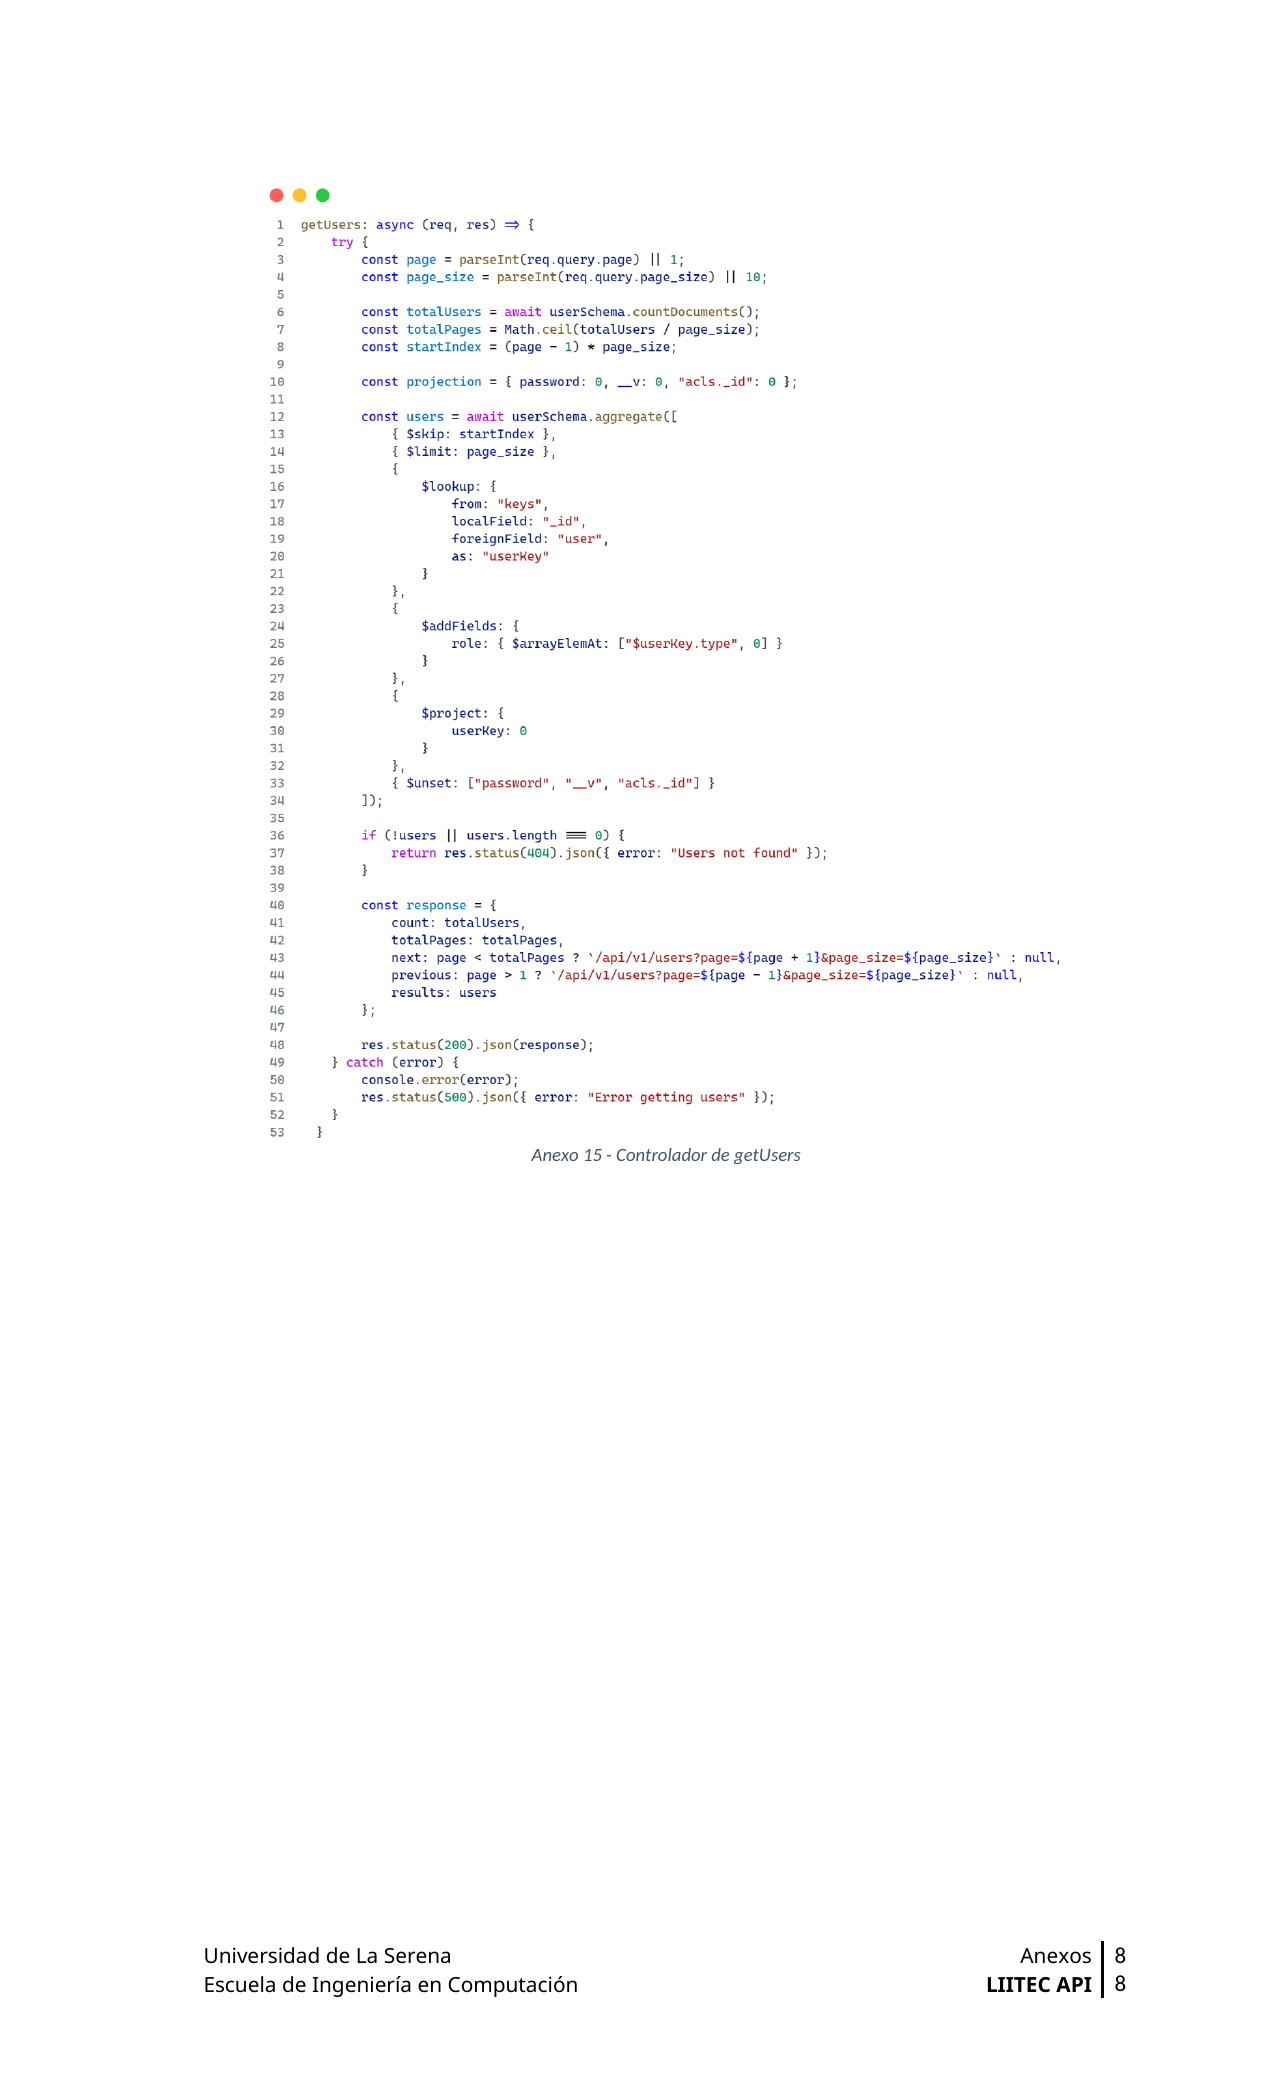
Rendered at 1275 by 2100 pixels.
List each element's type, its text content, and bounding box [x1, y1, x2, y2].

text Anexo 15 - Controlador de getUsers [207, 1143, 1127, 1166]
picture [263, 175, 1071, 1144]
